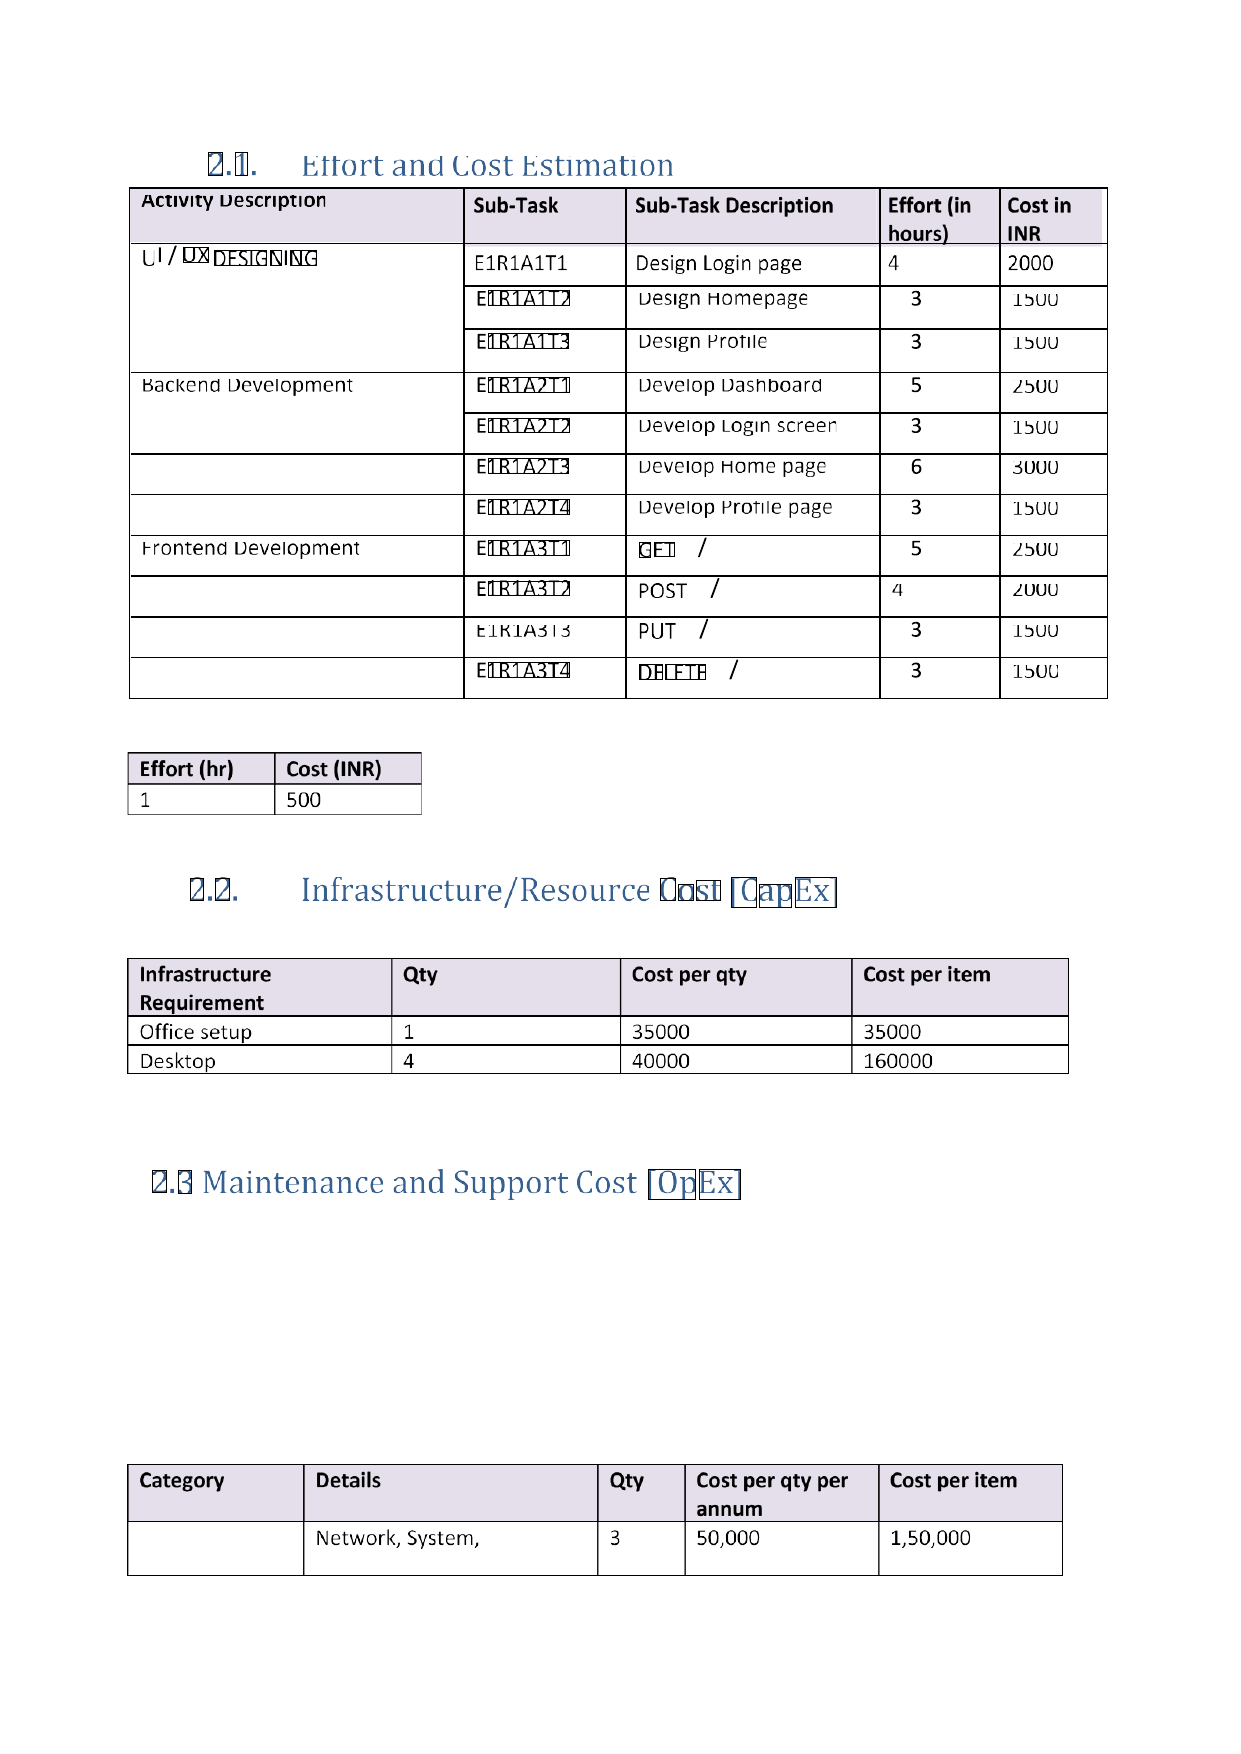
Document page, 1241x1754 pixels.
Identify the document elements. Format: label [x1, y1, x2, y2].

picture [477, 625, 570, 637]
picture [128, 1017, 1068, 1044]
picture [302, 877, 650, 908]
picture [128, 1465, 1062, 1521]
table_cell [627, 536, 879, 575]
picture [639, 623, 676, 639]
table_cell [1001, 414, 1107, 453]
table_cell [627, 414, 879, 453]
table_cell [881, 244, 999, 285]
table_cell [465, 287, 625, 328]
picture [128, 1522, 1062, 1575]
table_cell [1001, 244, 1107, 285]
table_header [627, 189, 879, 242]
table_header [1001, 189, 1107, 242]
table_cell [881, 373, 999, 412]
table_cell [627, 658, 879, 698]
table_cell [881, 414, 999, 453]
picture [892, 584, 903, 596]
table_cell [130, 495, 463, 534]
table_cell [1001, 577, 1107, 616]
table_cell [627, 244, 879, 285]
table_cell [881, 330, 999, 372]
table_cell [627, 373, 879, 412]
table_cell [465, 414, 625, 453]
table_cell [881, 658, 999, 698]
picture [127, 752, 422, 815]
table_cell [465, 618, 625, 657]
picture [1013, 294, 1058, 306]
table_cell [1001, 455, 1107, 494]
picture [639, 293, 808, 309]
table_cell [1001, 658, 1107, 698]
table_cell [465, 577, 625, 616]
picture [1013, 665, 1058, 678]
picture [1013, 337, 1058, 349]
picture [639, 335, 767, 352]
table_cell [881, 495, 999, 534]
picture [128, 1046, 1068, 1073]
table_cell [1001, 495, 1107, 534]
table_cell [1001, 330, 1107, 372]
picture [697, 881, 720, 900]
picture [649, 1170, 695, 1199]
table_cell [881, 536, 999, 575]
picture [141, 195, 325, 211]
table_header [465, 189, 625, 242]
picture [732, 878, 756, 907]
table_cell [465, 495, 625, 534]
picture [453, 156, 673, 176]
picture [302, 156, 444, 176]
table_cell [627, 495, 879, 534]
picture [216, 879, 229, 900]
picture [143, 379, 353, 396]
table_cell [881, 618, 999, 657]
picture [639, 501, 832, 518]
table_cell [627, 577, 879, 616]
table_cell [465, 373, 625, 412]
picture [639, 379, 821, 396]
table_cell [1001, 373, 1107, 412]
table_header [130, 189, 463, 242]
table_cell [130, 576, 463, 616]
picture [1013, 584, 1058, 596]
picture [1013, 543, 1058, 556]
picture [1013, 461, 1058, 474]
table_cell [1001, 536, 1107, 575]
picture [203, 1169, 637, 1200]
table_cell [627, 287, 879, 328]
table_cell [465, 330, 625, 372]
table_cell [627, 455, 879, 494]
picture [1013, 502, 1058, 515]
picture [700, 1170, 740, 1199]
table_cell [627, 618, 879, 657]
table_cell [881, 455, 999, 494]
table_cell [1001, 618, 1107, 657]
picture [760, 885, 791, 907]
picture [661, 879, 675, 900]
table_cell [465, 536, 625, 575]
table_cell [881, 577, 999, 616]
table_cell [627, 330, 879, 372]
table_cell [130, 658, 463, 698]
picture [179, 1171, 191, 1193]
picture [236, 153, 247, 175]
picture [679, 885, 693, 900]
table_cell [465, 455, 625, 494]
table_cell [881, 287, 999, 328]
table_cell [130, 373, 463, 453]
table_header [881, 189, 999, 242]
picture [1013, 421, 1058, 434]
picture [191, 879, 203, 900]
table_cell [465, 244, 625, 285]
picture [639, 461, 826, 477]
table_cell [130, 536, 463, 575]
picture [143, 250, 155, 266]
picture [639, 420, 837, 436]
picture [1013, 380, 1058, 393]
picture [639, 583, 687, 598]
picture [128, 959, 1068, 1015]
picture [796, 878, 836, 907]
table_cell [465, 658, 625, 698]
table_cell [130, 617, 463, 657]
picture [209, 153, 222, 175]
picture [1013, 625, 1058, 637]
picture [153, 1171, 166, 1192]
table_cell [130, 244, 463, 372]
table_cell [1001, 287, 1107, 328]
picture [143, 542, 360, 559]
table_cell [130, 454, 463, 494]
